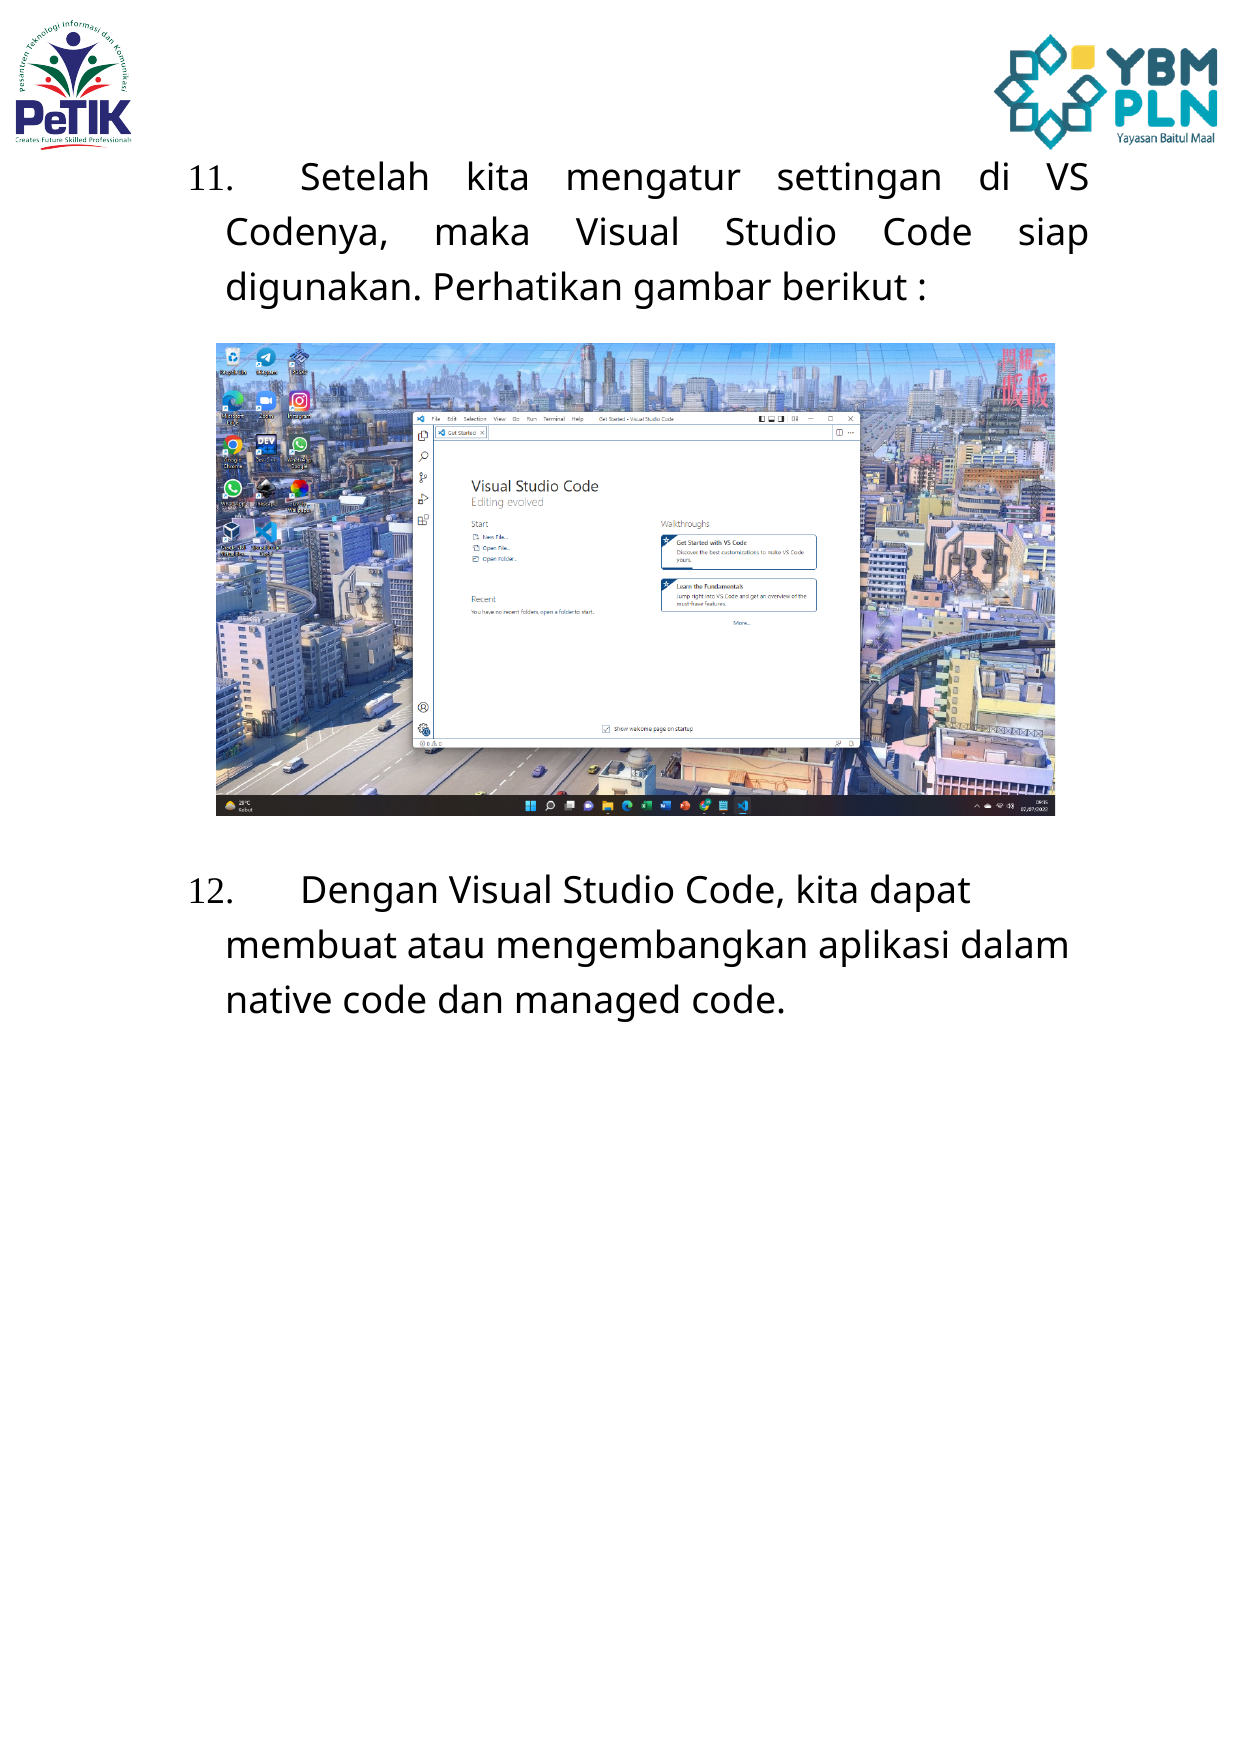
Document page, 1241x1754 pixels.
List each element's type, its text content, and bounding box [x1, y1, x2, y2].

picture [216, 343, 1056, 816]
picture [15, 20, 132, 150]
picture [993, 34, 1218, 150]
list Setelah kita mengatur settingan di VS Codenya, maka Visual Studio Code siap digunakan. Perhatikan gambar berikut : [187, 150, 1090, 311]
list Dengan Visual Studio Code, kita dapat membuat atau mengembangkan aplikasi dalam native code dan managed code. [187, 864, 1090, 1025]
